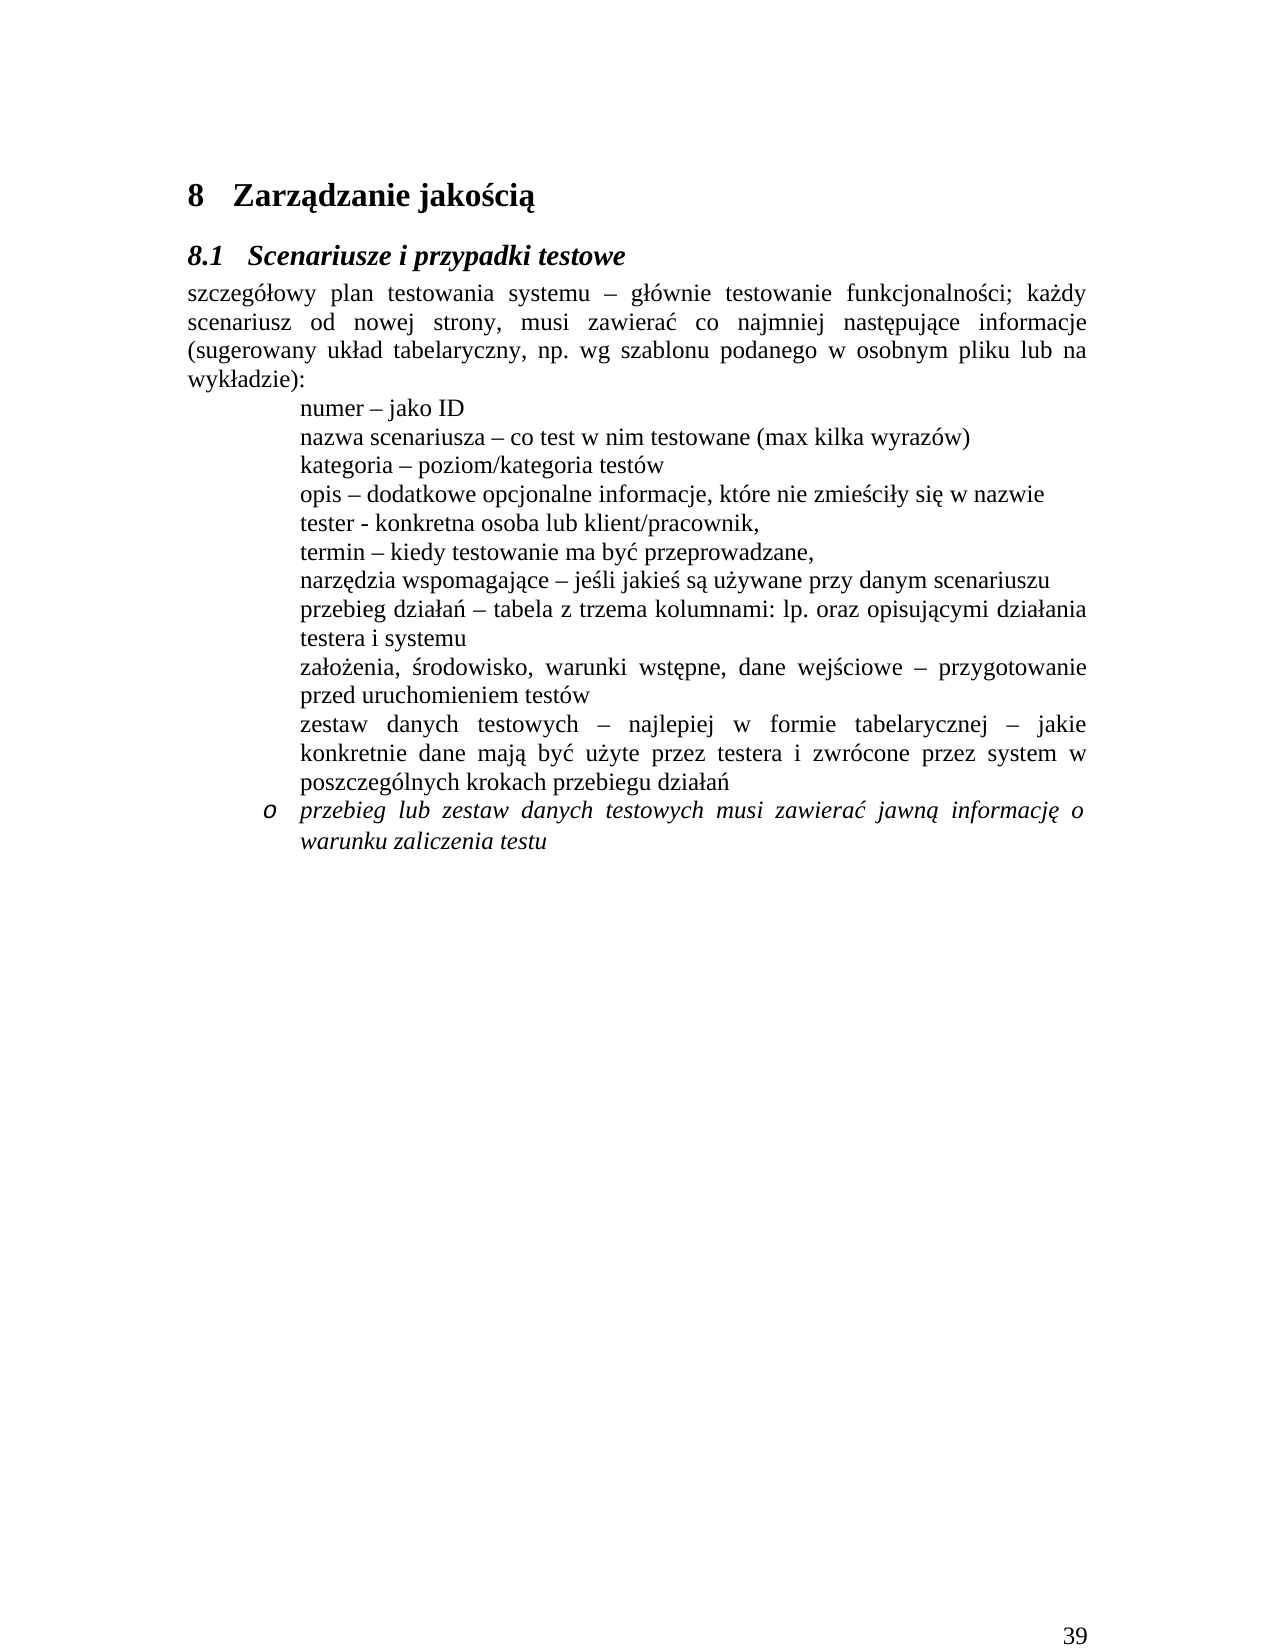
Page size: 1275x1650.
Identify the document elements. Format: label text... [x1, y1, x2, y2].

text szczegółowy plan testowania systemu – głównie testowanie funkcjonalności; każdy scenariusz od nowej strony, musi zawierać co najmniej następujące informacje (sugerowany układ tabelaryczny, np. wg szablonu podanego w osobnym pliku lub na wykładzie): [187, 278, 1087, 393]
list opis – dodatkowe opcjonalne informacje, które nie zmieściły się w nazwie [262, 479, 1087, 508]
list kategoria – poziom/kategoria testów [262, 451, 1087, 479]
subtitle Zarządzanie jakością [187, 175, 1087, 213]
list przebieg lub zestaw danych testowych musi zawierać jawną informację o warunku zaliczenia testu [262, 796, 1087, 855]
list zestaw danych testowych – najlepiej w formie tabelarycznej – jakie konkretnie dane mają być użyte przez testera i zwrócone przez system w poszczególnych krokach przebiegu działań [262, 709, 1087, 796]
list tester - konkretna osoba lub klient/pracownik, [262, 508, 1087, 537]
list termin – kiedy testowanie ma być przeprowadzane, [262, 537, 1087, 566]
list przebieg działań – tabela z trzema kolumnami: lp. oraz opisującymi działania testera i systemu [262, 594, 1087, 652]
subtitle Scenariusze i przypadki testowe [187, 238, 1087, 272]
list nazwa scenariusza – co test w nim testowane (max kilka wyrazów) [262, 422, 1087, 451]
list założenia, środowisko, warunki wstępne, dane wejściowe – przygotowanie przed uruchomieniem testów [262, 652, 1087, 709]
list numer – jako ID [262, 393, 1087, 422]
list narzędzia wspomagające – jeśli jakieś są używane przy danym scenariuszu [262, 566, 1087, 594]
